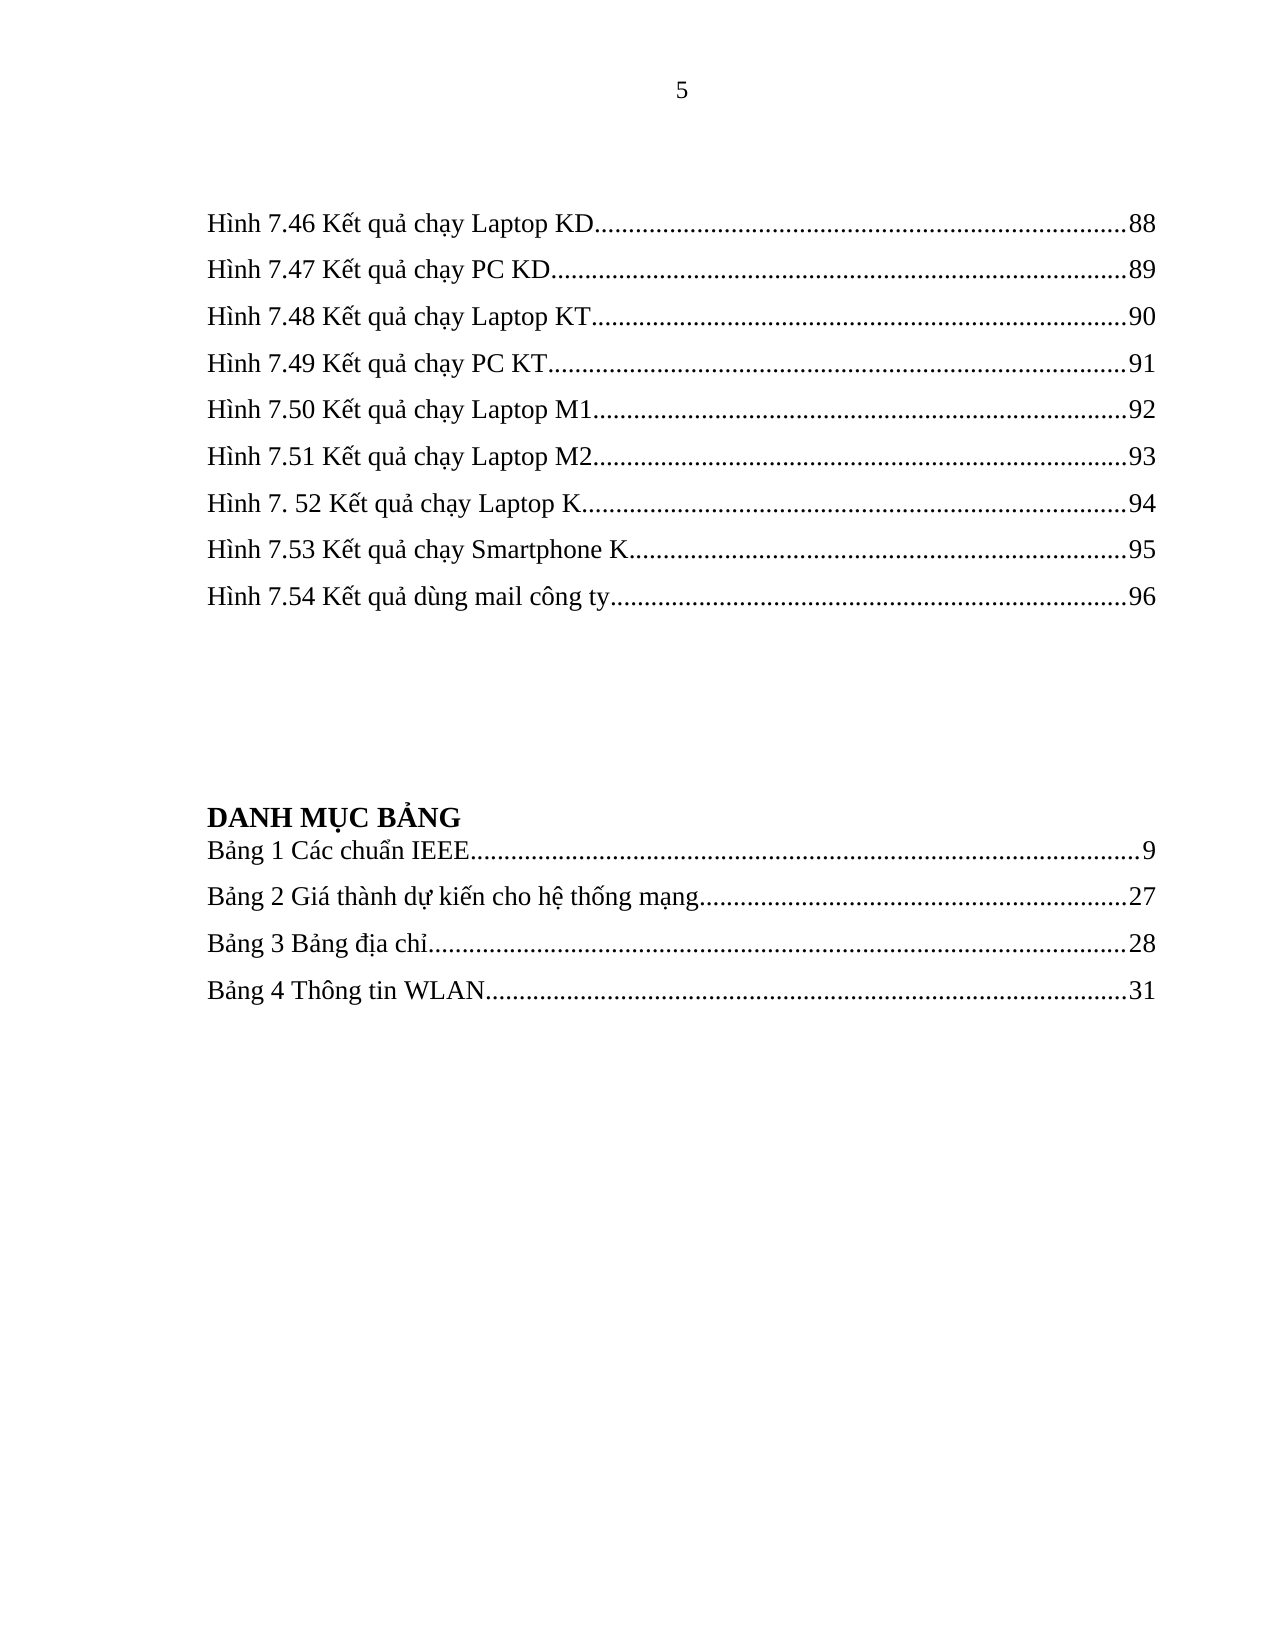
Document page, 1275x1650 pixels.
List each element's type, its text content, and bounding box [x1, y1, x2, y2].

text Hình 7.54 Kết quả dùng mail công ty 96 [207, 580, 1157, 611]
text Bảng 4 Thông tin WLAN 31 [207, 974, 1157, 1005]
text Hình 7.47 Kết quả chạy PC KD 89 [207, 253, 1157, 284]
text Hình 7. 52 Kết quả chạy Laptop K 94 [207, 487, 1157, 518]
text Hình 7.48 Kết quả chạy Laptop KT 90 [207, 300, 1157, 331]
text Hình 7.50 Kết quả chạy Laptop M1 92 [207, 393, 1157, 424]
text Bảng 1 Các chuẩn IEEE 9 [207, 834, 1157, 865]
text Hình 7.51 Kết quả chạy Laptop M2 93 [207, 440, 1157, 471]
text Bảng 3 Bảng địa chỉ 28 [207, 927, 1157, 958]
text Bảng 2 Giá thành dự kiến cho hệ thống mạng 27 [207, 880, 1157, 912]
text Hình 7.49 Kết quả chạy PC KT 91 [207, 347, 1157, 378]
text Hình 7.53 Kết quả chạy Smartphone K 95 [207, 533, 1157, 564]
text Hình 7.46 Kết quả chạy Laptop KD 88 [207, 207, 1157, 238]
text DANH MỤC BẢNG [207, 800, 1157, 834]
